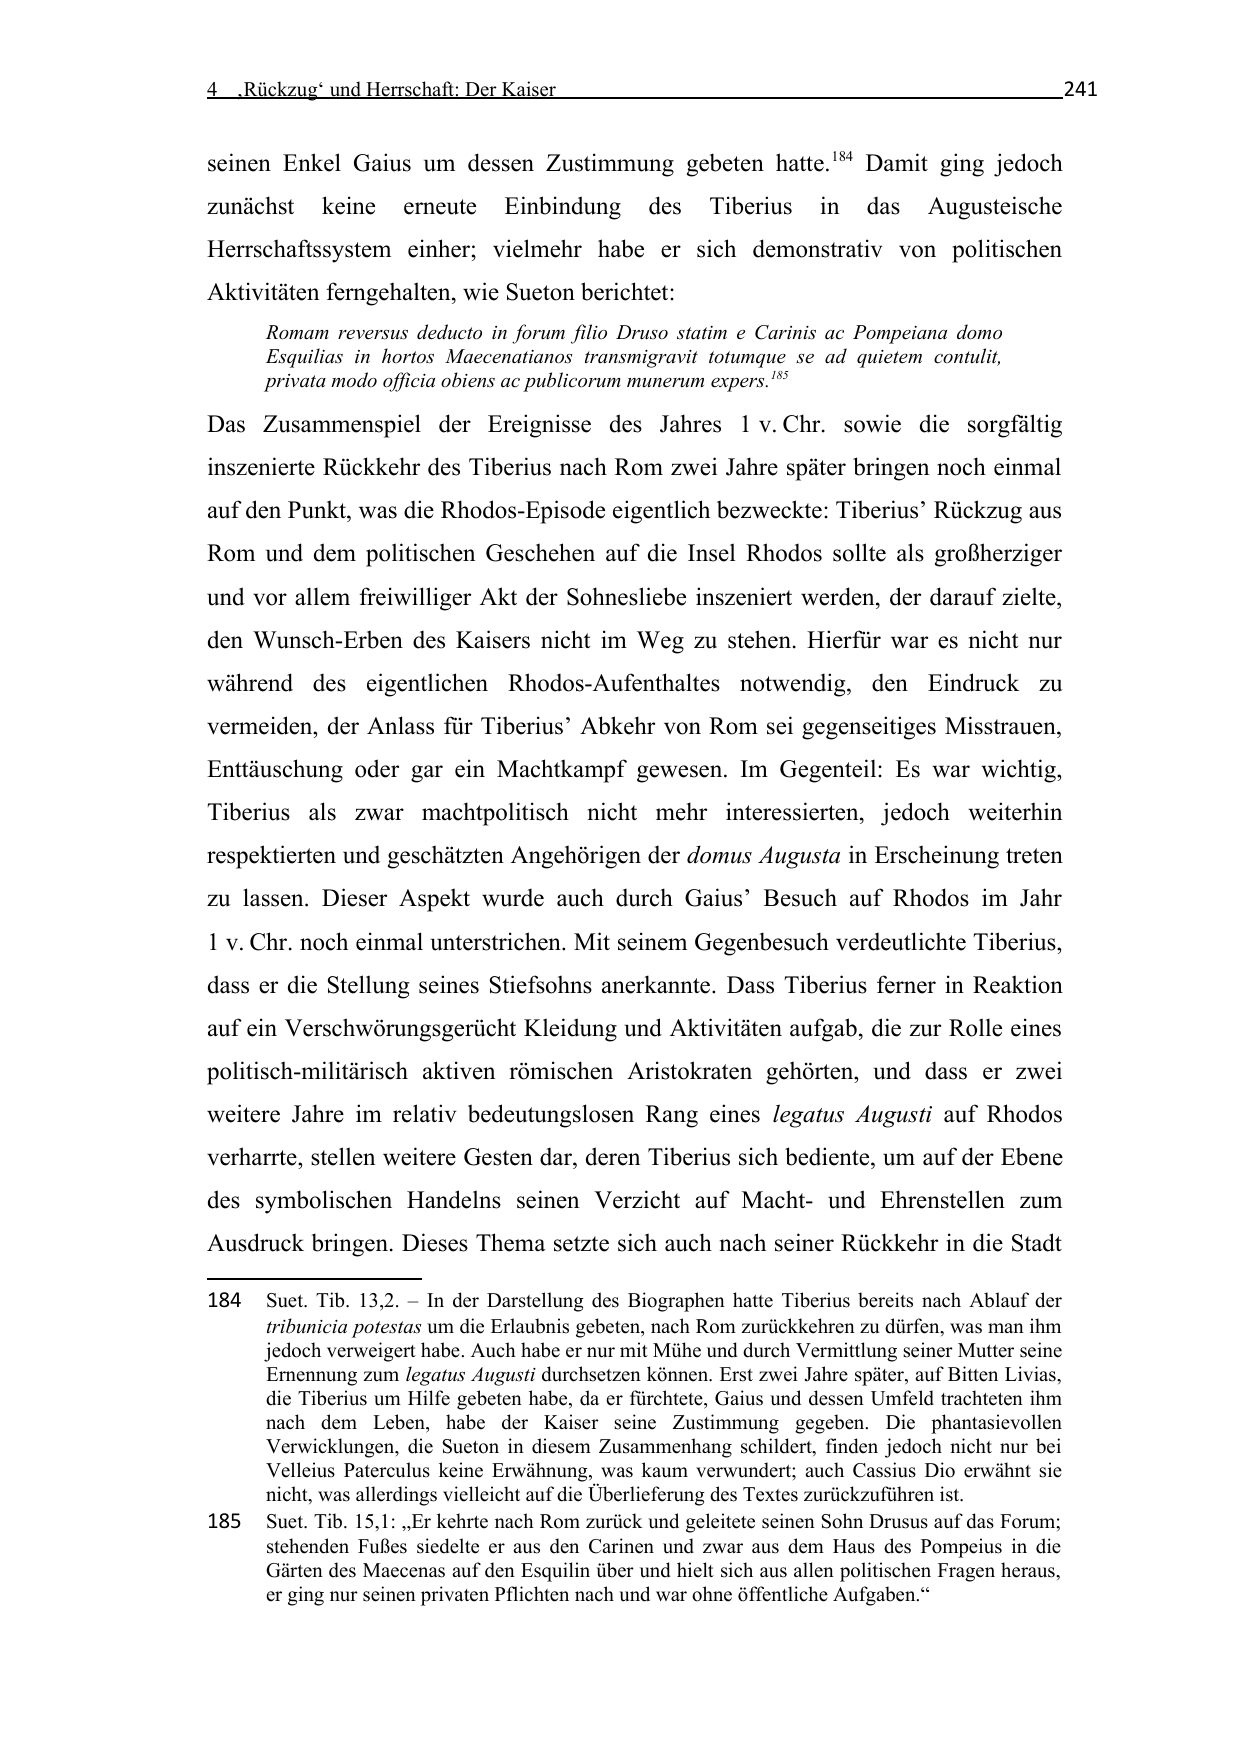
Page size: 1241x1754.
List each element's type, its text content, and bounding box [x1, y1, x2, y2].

text Jedoch kehrte Tiberius im Anschluss an diese publikumswirksame Stabübergabe nicht etwa sofort nach Rom zurück. Vielmehr verblieb er noch zwei weitere Jahre auf Rhodos, diesmal als legatus Augusti. Und als im selben Jahr der Verdacht aufkam, Tiberius intrigiere auf Rhodos gegen seine Stiefsöhne, habe er, von Augustus über dieses Gerücht informiert, nicht nur darauf bestanden, fortan überwacht zu werden; er habe auch, so Sueton, die römische Tracht mit Mantel und Sandalen vertauscht und seine Reit- und Waffenübungen aufgegeben. Im Jahr 2 n. Chr. kehrte Tiberius schließlich heim, doch angeblich erst, nachdem der Kaiser seinen Enkel Gaius um dessen Zustimmung gebeten hatte. Damit ging jedoch zunächst keine erneute Einbindung des Tiberius in das Augusteische Herrschaftssystem einher; vielmehr habe er sich demonstrativ von politischen Aktivitäten ferngehalten, wie Sueton berichtet: [207, 148, 1063, 306]
text Romam reversus deducto in forum filio Druso statim e Carinis ac Pompeiana domo Esquilias in hortos Maecenatianos transmigravit totumque se ad quietem contulit, privata modo officia obiens ac publicorum munerum expers. [266, 320, 1004, 392]
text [207, 409, 1063, 1257]
